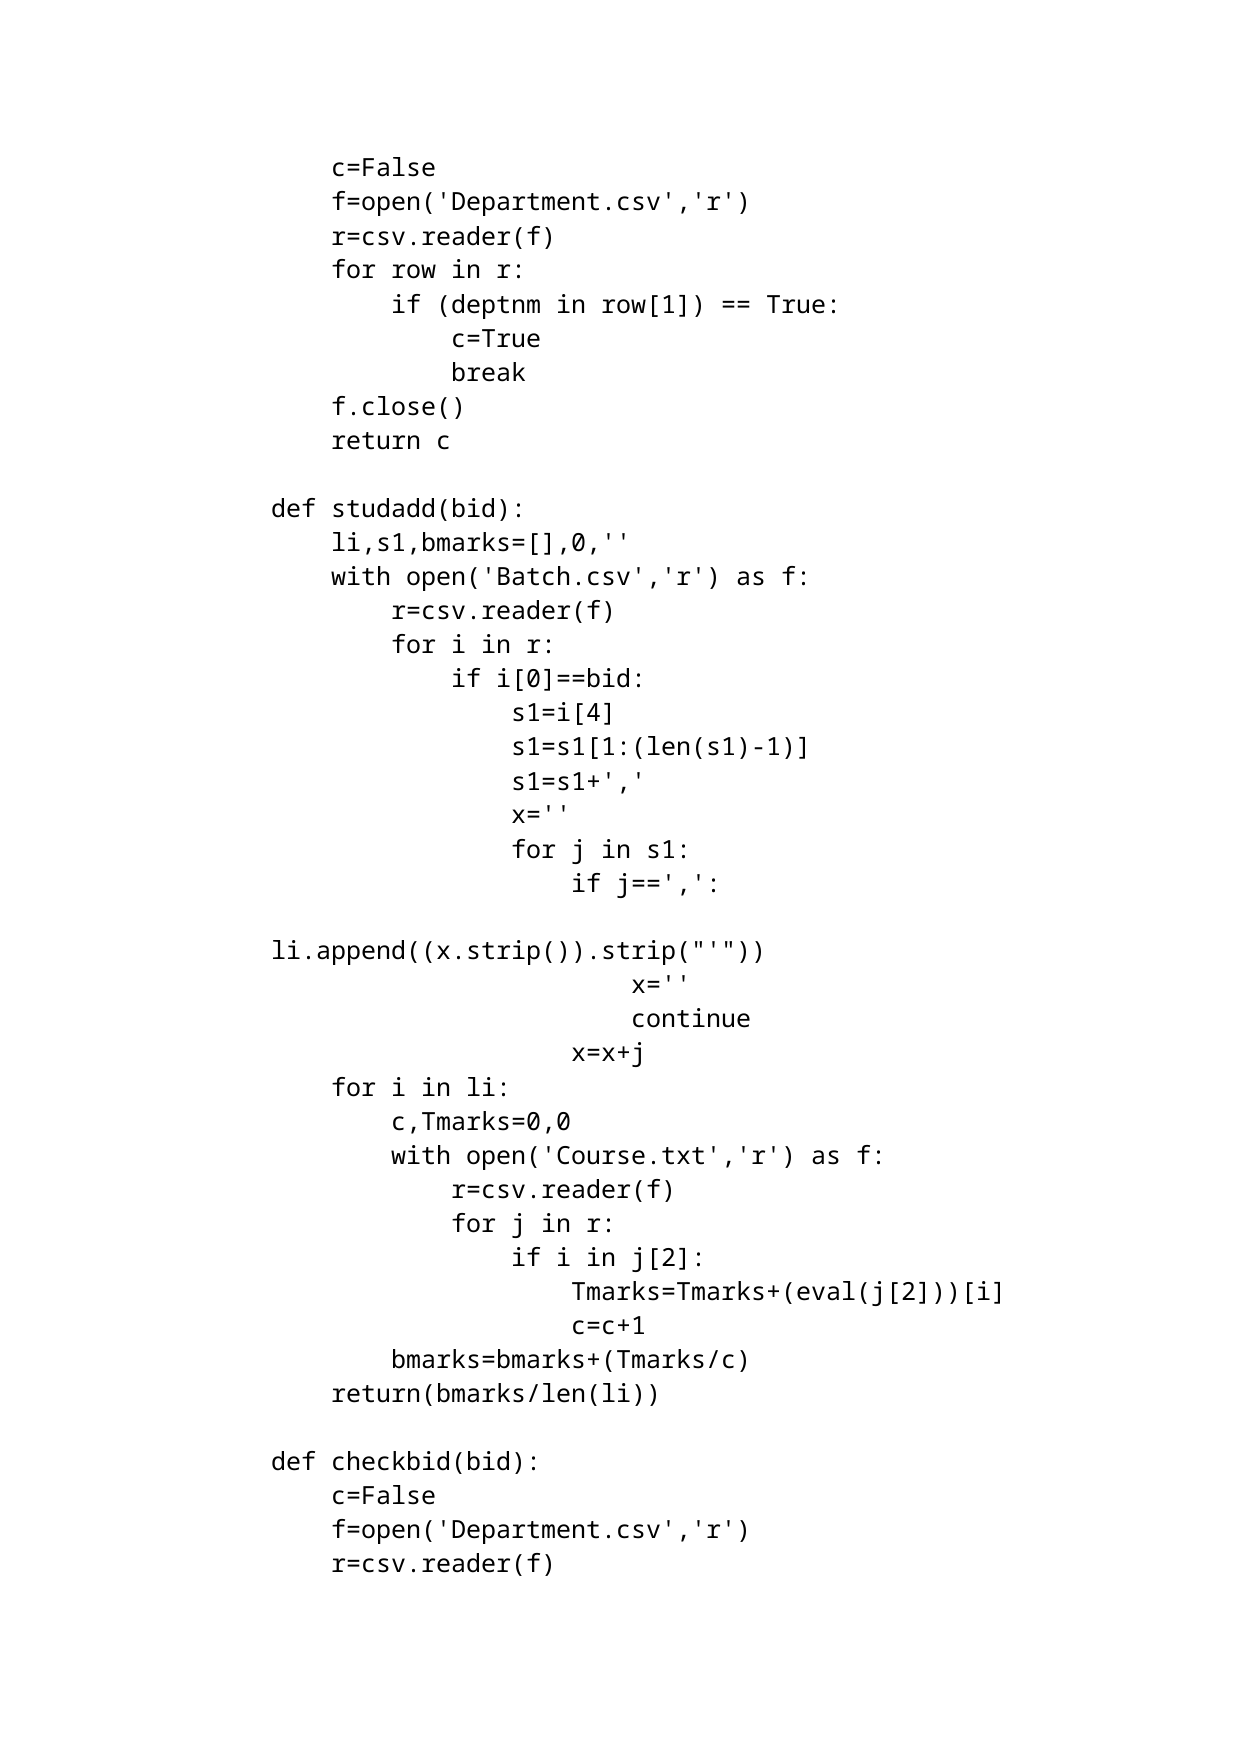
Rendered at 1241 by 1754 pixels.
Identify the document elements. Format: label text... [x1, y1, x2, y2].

text def checkbid(bid): [271, 1444, 1090, 1478]
text with open('Batch.csv','r') as f: [271, 559, 1090, 593]
text bmarks=bmarks+(Tmarks/c) [271, 1342, 1090, 1376]
text r=csv.reader(f) [271, 1171, 1090, 1205]
text c=False [271, 150, 1090, 184]
text for i in li: [271, 1069, 1090, 1103]
text r=csv.reader(f) [271, 593, 1090, 627]
text for row in r: [271, 252, 1090, 286]
text if i[0]==bid: [271, 661, 1090, 695]
text c,Tmarks=0,0 [271, 1103, 1090, 1137]
text c=False [271, 1478, 1090, 1512]
text return(bmarks/len(li)) [271, 1376, 1090, 1410]
text s1=s1[1:(len(s1)-1)] [271, 729, 1090, 763]
text li.append((x.strip()).strip("'")) [271, 899, 1090, 967]
text Tmarks=Tmarks+(eval(j[2]))[i] [271, 1273, 1090, 1308]
text with open('Course.txt','r') as f: [271, 1137, 1090, 1171]
text if i in j[2]: [271, 1239, 1090, 1273]
text f=open('Department.csv','r') [271, 184, 1090, 218]
text c=True [271, 320, 1090, 354]
text s1=s1+',' [271, 763, 1090, 797]
text for i in r: [271, 627, 1090, 661]
text for j in s1: [271, 831, 1090, 865]
text x='' [271, 797, 1090, 831]
text f=open('Department.csv','r') [271, 1512, 1090, 1546]
text s1=i[4] [271, 695, 1090, 729]
text for j in r: [271, 1205, 1090, 1239]
text def studadd(bid): [271, 491, 1090, 525]
text return c [271, 422, 1090, 457]
text continue [271, 1001, 1090, 1035]
text r=csv.reader(f) [271, 1546, 1090, 1580]
text if j==',': [271, 865, 1090, 899]
text f.close() [271, 388, 1090, 422]
text x=x+j [271, 1035, 1090, 1069]
text if (deptnm in row[1]) == True: [271, 286, 1090, 320]
text c=c+1 [271, 1308, 1090, 1342]
text li,s1,bmarks=[],0,'' [271, 525, 1090, 559]
text r=csv.reader(f) [271, 218, 1090, 252]
text break [271, 354, 1090, 388]
text x='' [271, 967, 1090, 1001]
